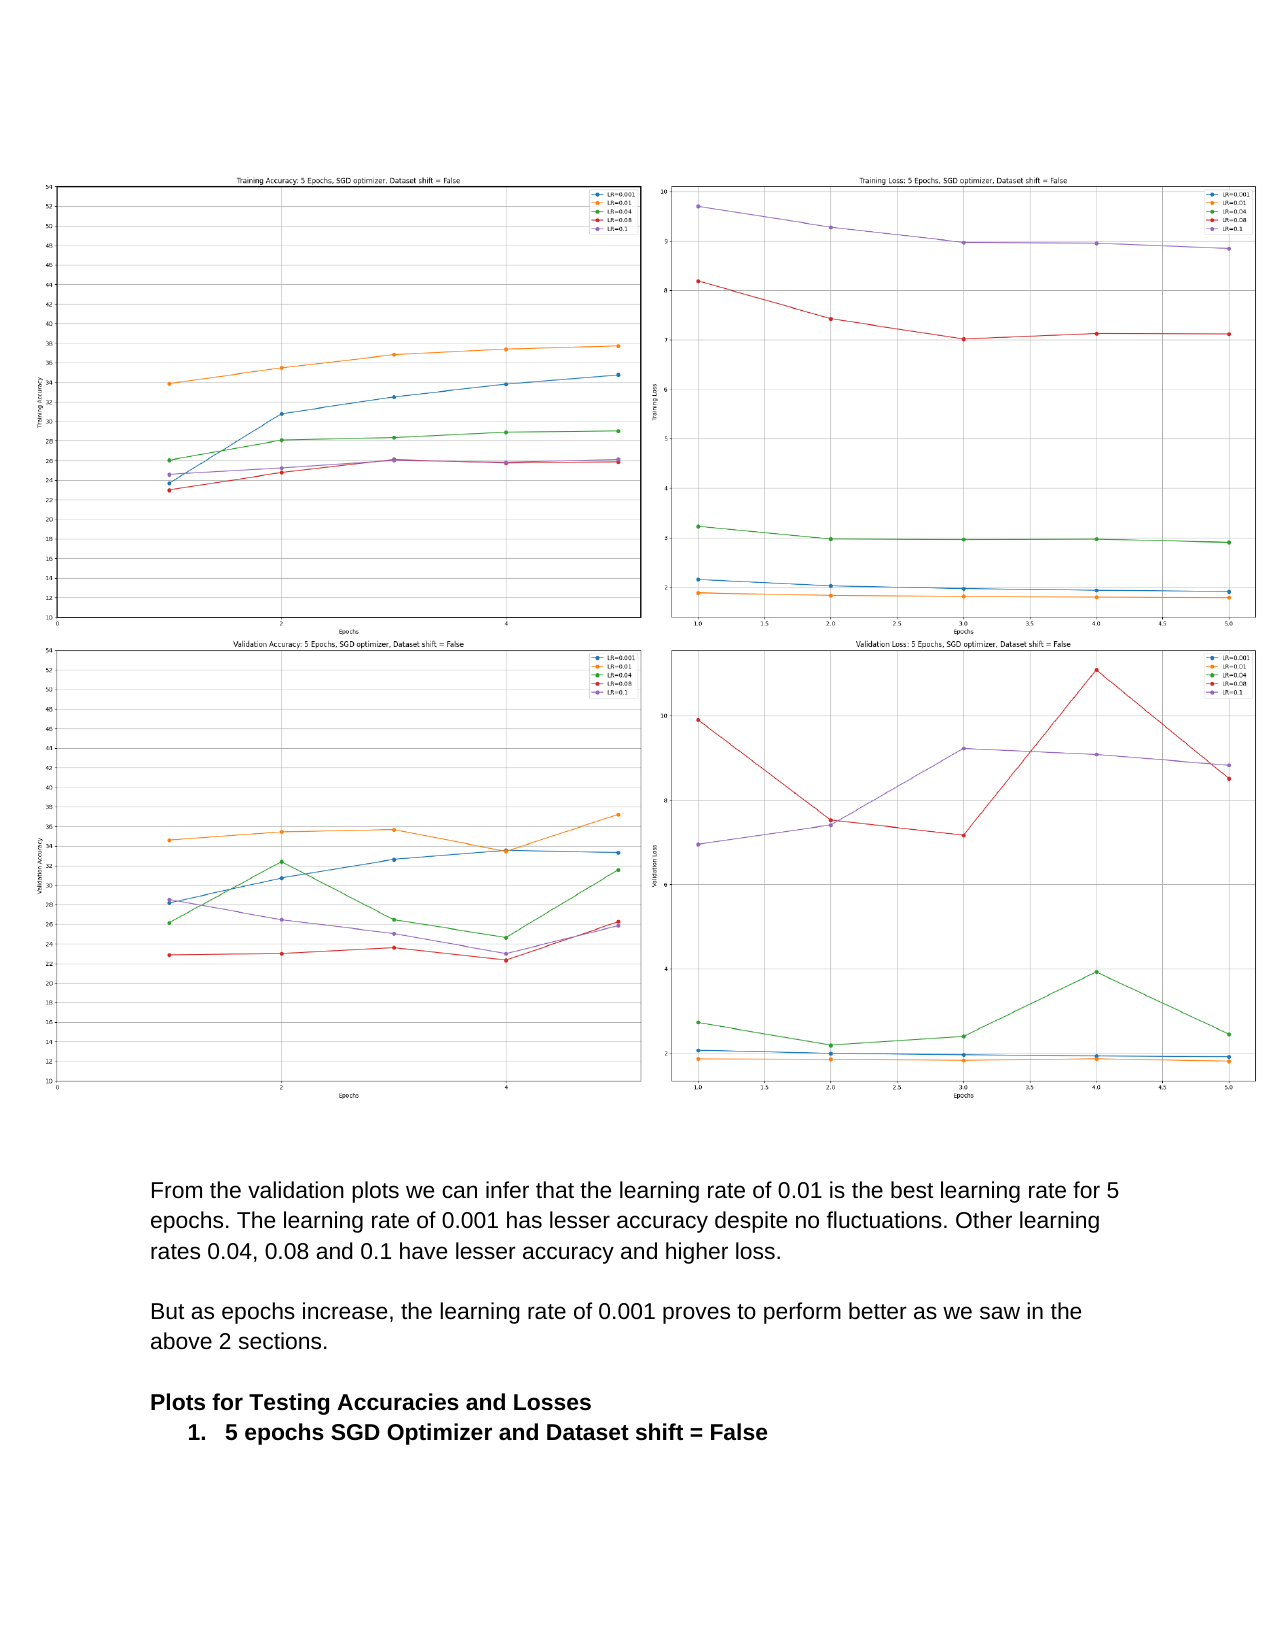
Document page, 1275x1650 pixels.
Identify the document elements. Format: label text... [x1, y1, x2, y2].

text But as epochs increase, the learning rate of 0.001 proves to perform better as we saw in the above 2 sections. [150, 1298, 1125, 1355]
text Plots for Testing Accuracies and Losses [150, 1389, 1125, 1415]
list 5 epochs SGD Optimizer and Dataset shift = False [187, 1419, 1125, 1445]
picture [33, 173, 1259, 1104]
text From the validation plots we can infer that the learning rate of 0.01 is the best learning rate for 5 epochs. The learning rate of 0.001 has lesser accuracy despite no fluctuations. Other learning rates 0.04, 0.08 and 0.1 have lesser accuracy and higher loss. [150, 1177, 1125, 1264]
